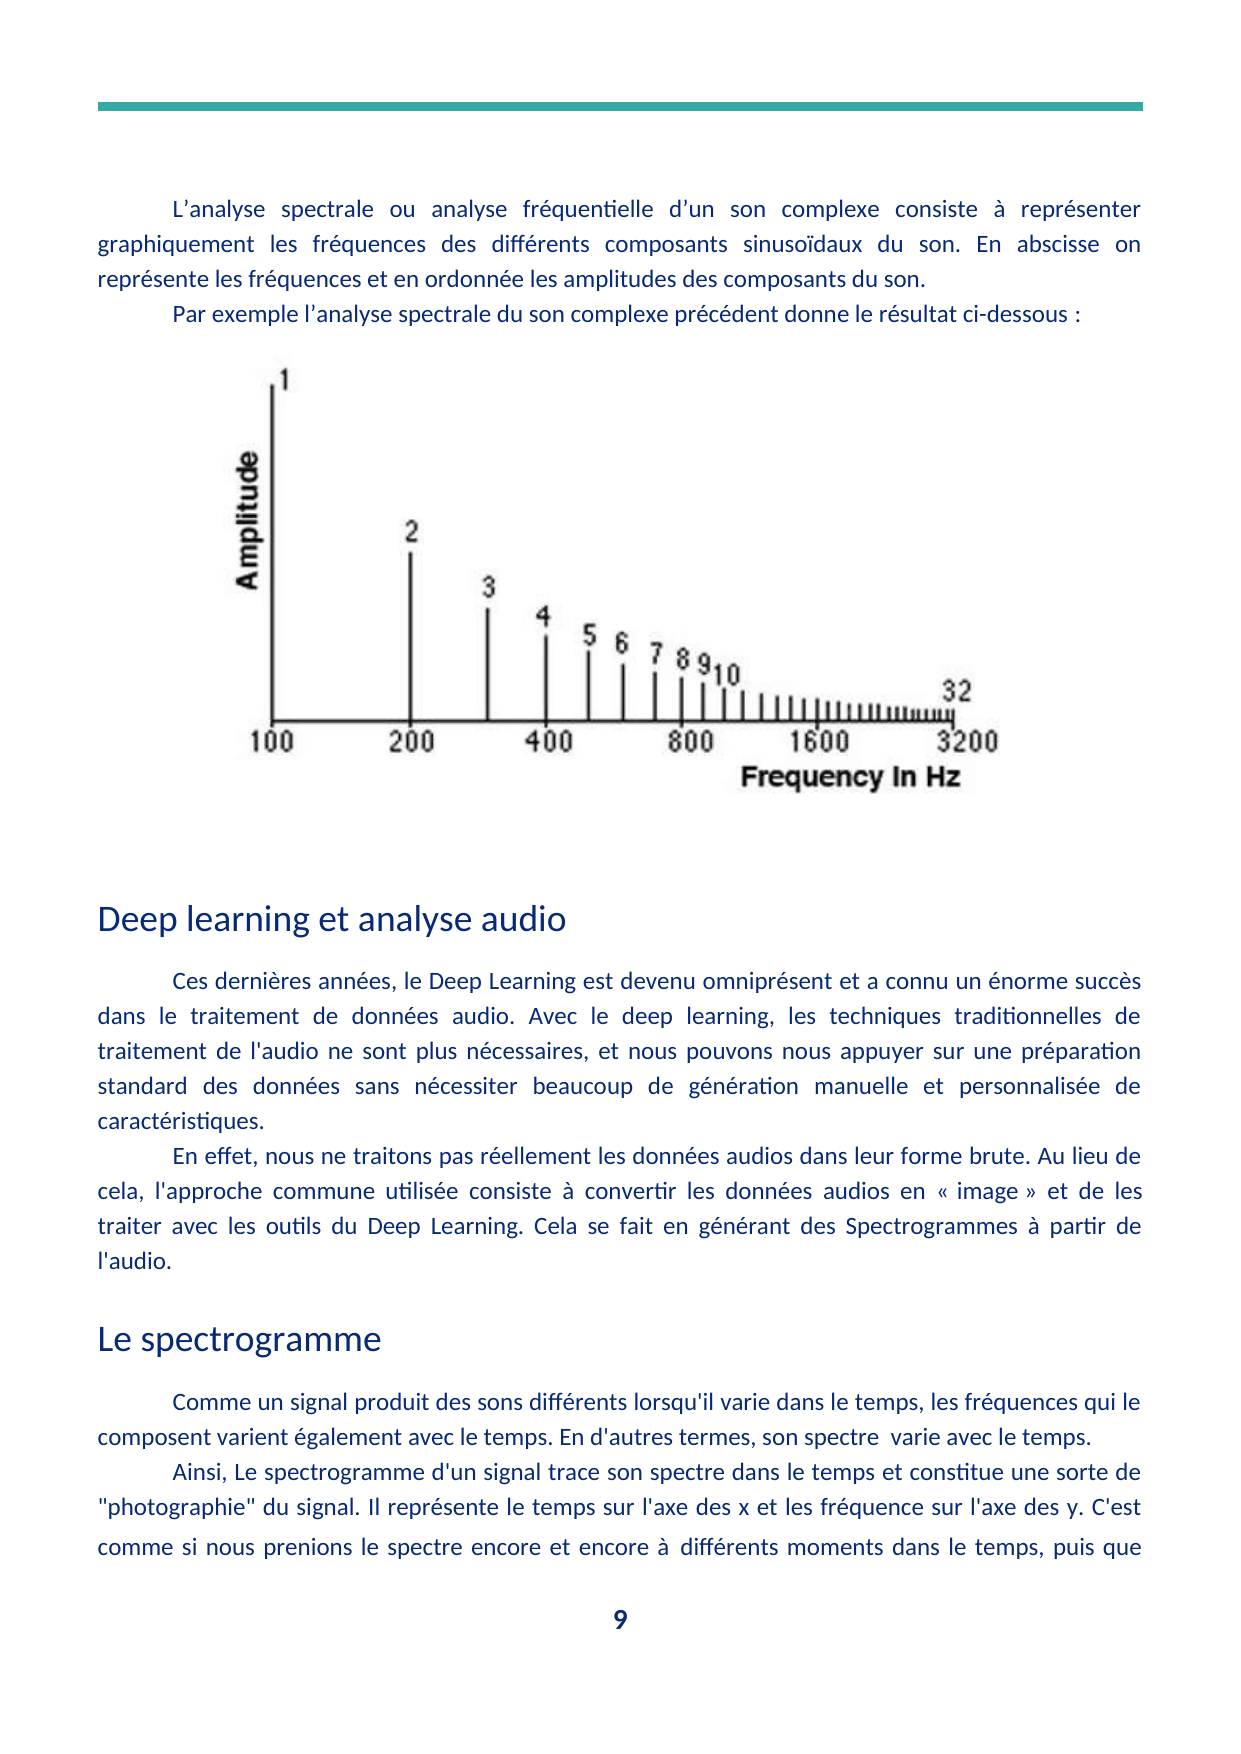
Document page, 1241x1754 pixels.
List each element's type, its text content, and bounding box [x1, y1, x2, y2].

subtitle Le spectrogramme [97, 1315, 1143, 1361]
text Comme un signal produit des sons différents lorsqu'il varie dans le temps, les fréquences qui le composent varient également avec le temps. En d'autres termes, son spectre varie avec le temps. [97, 1386, 1143, 1452]
text En effet, nous ne traitons pas réellement les données audios dans leur forme brute. Au lieu de cela, l'approche commune utilisée consiste à convertir les données audios en « image » et de les traiter avec les outils du Deep Learning. Cela se fait en générant des Spectrogrammes à partir de l'audio. [97, 1140, 1143, 1276]
text L’analyse spectrale ou analyse fréquentielle d’un son complexe consiste à représenter graphiquement les fréquences des différents composants sinusoïdaux du son. En abscisse on représente les fréquences et en ordonnée les amplitudes des composants du son. [97, 193, 1143, 293]
picture [205, 354, 1035, 803]
text Par exemple l’analyse spectrale du son complexe précédent donne le résultat ci-dessous : [172, 298, 1143, 328]
text Ces dernières années, le Deep Learning est devenu omniprésent et a connu un énorme succès dans le traitement de données audio. Avec le deep learning, les techniques traditionnelles de traitement de l'audio ne sont plus nécessaires, et nous pouvons nous appuyer sur une préparation standard des données sans nécessiter beaucoup de génération manuelle et personnalisée de caractéristiques. [97, 965, 1143, 1136]
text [97, 1456, 1143, 1563]
subtitle Deep learning et analyse audio [97, 894, 1143, 940]
